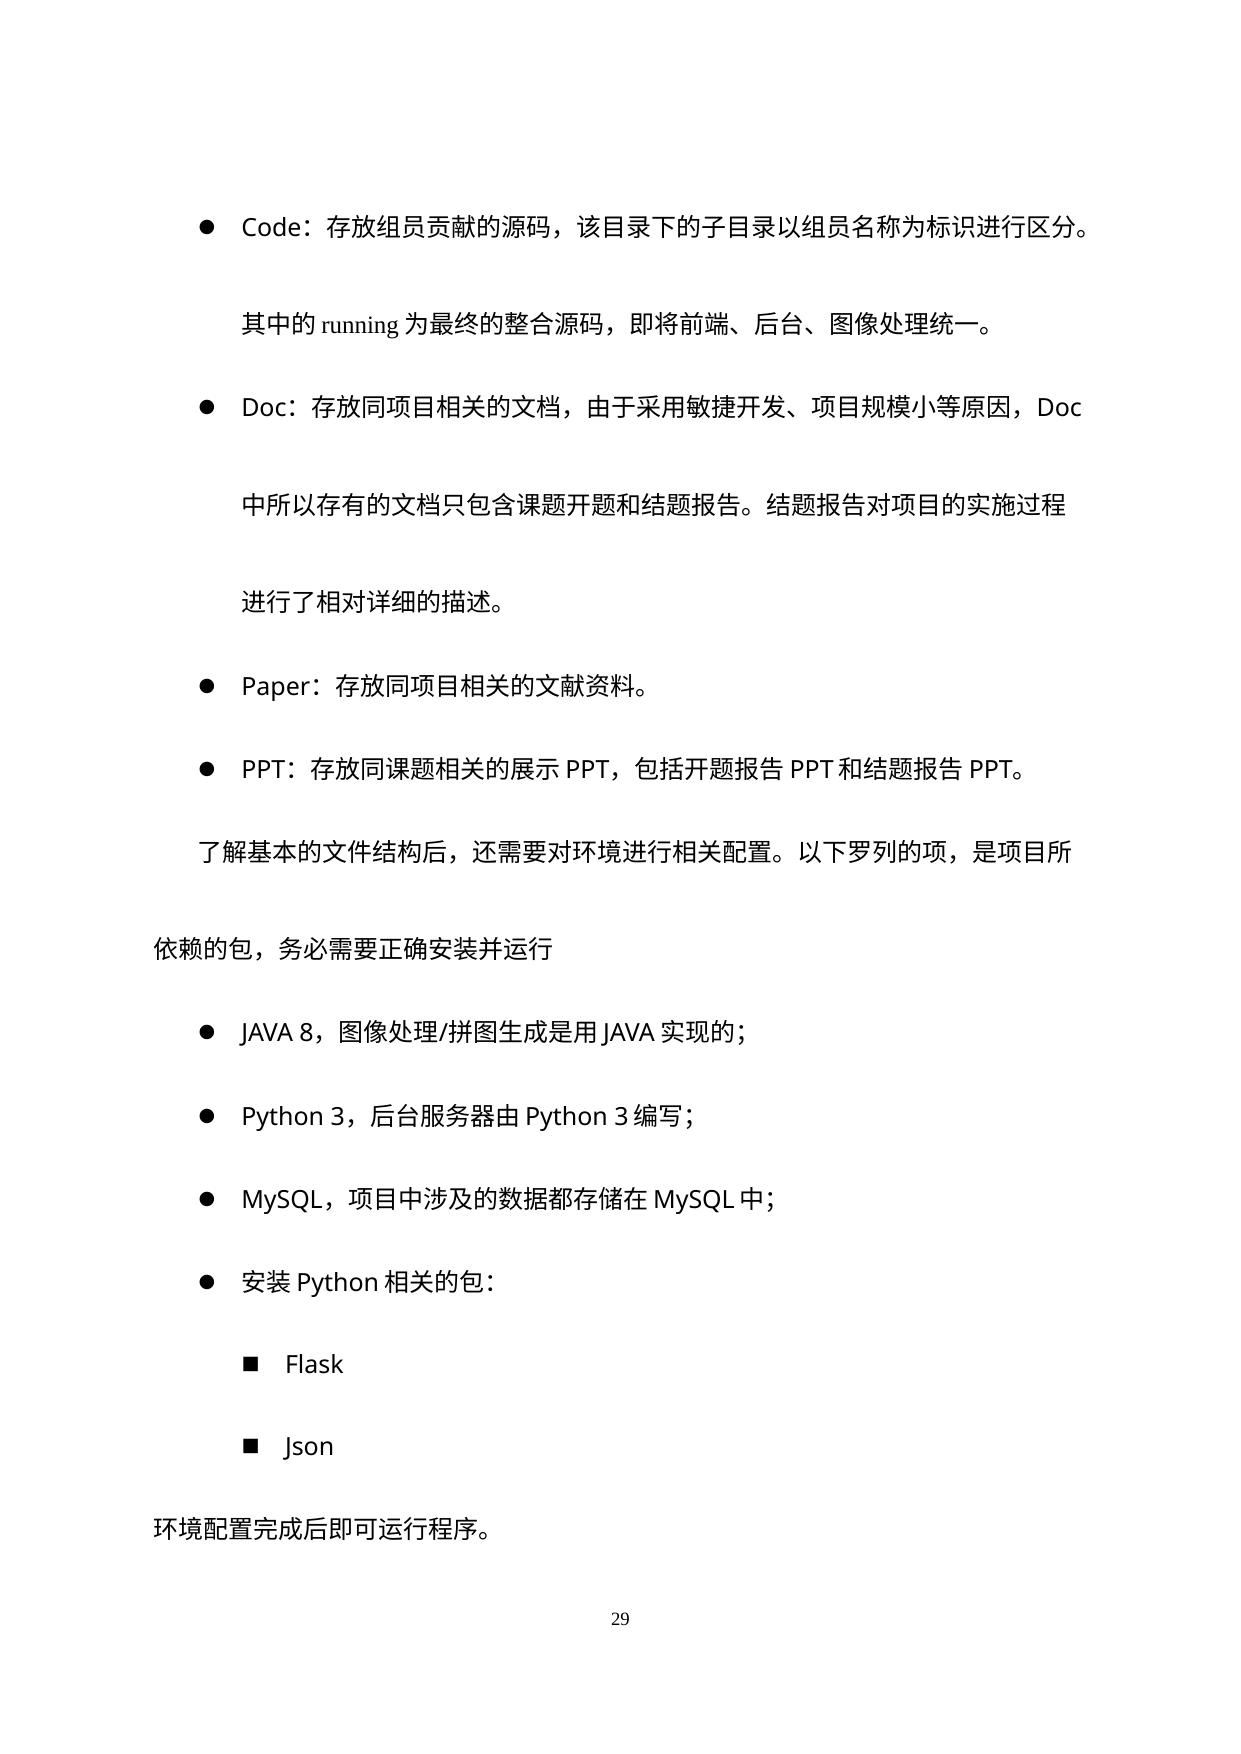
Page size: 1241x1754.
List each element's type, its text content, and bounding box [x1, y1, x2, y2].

list MySQL，项目中涉及的数据都存储在MySQL中； [197, 1165, 1087, 1230]
list Flask [241, 1331, 1087, 1396]
text 环境配置完成后即可运行程序。 [153, 1495, 1087, 1560]
text 了解基本的文件结构后，还需要对环境进行相关配置。以下罗列的项，是项目所依赖的包，务必需要正确安装并运行 [153, 818, 1087, 980]
list Paper：存放同项目相关的文献资料。 [197, 652, 1087, 717]
list JAVA 8，图像处理/拼图生成是用JAVA实现的； [197, 998, 1087, 1063]
list Doc：存放同项目相关的文档，由于采用敏捷开发、项目规模小等原因，Doc中所以存有的文档只包含课题开题和结题报告。结题报告对项目的实施过程进行了相对详细的描述。 [197, 373, 1087, 633]
list PPT：存放同课题相关的展示PPT，包括开题报告PPT和结题报告PPT。 [197, 735, 1087, 800]
list Code：存放组员贡献的源码，该目录下的子目录以组员名称为标识进行区分。其中的running为最终的整合源码，即将前端、后台、图像处理统一。 [197, 193, 1087, 355]
list 安装Python相关的包： [197, 1248, 1087, 1313]
list Json [241, 1413, 1087, 1478]
list Python 3，后台服务器由Python 3编写； [197, 1082, 1087, 1147]
